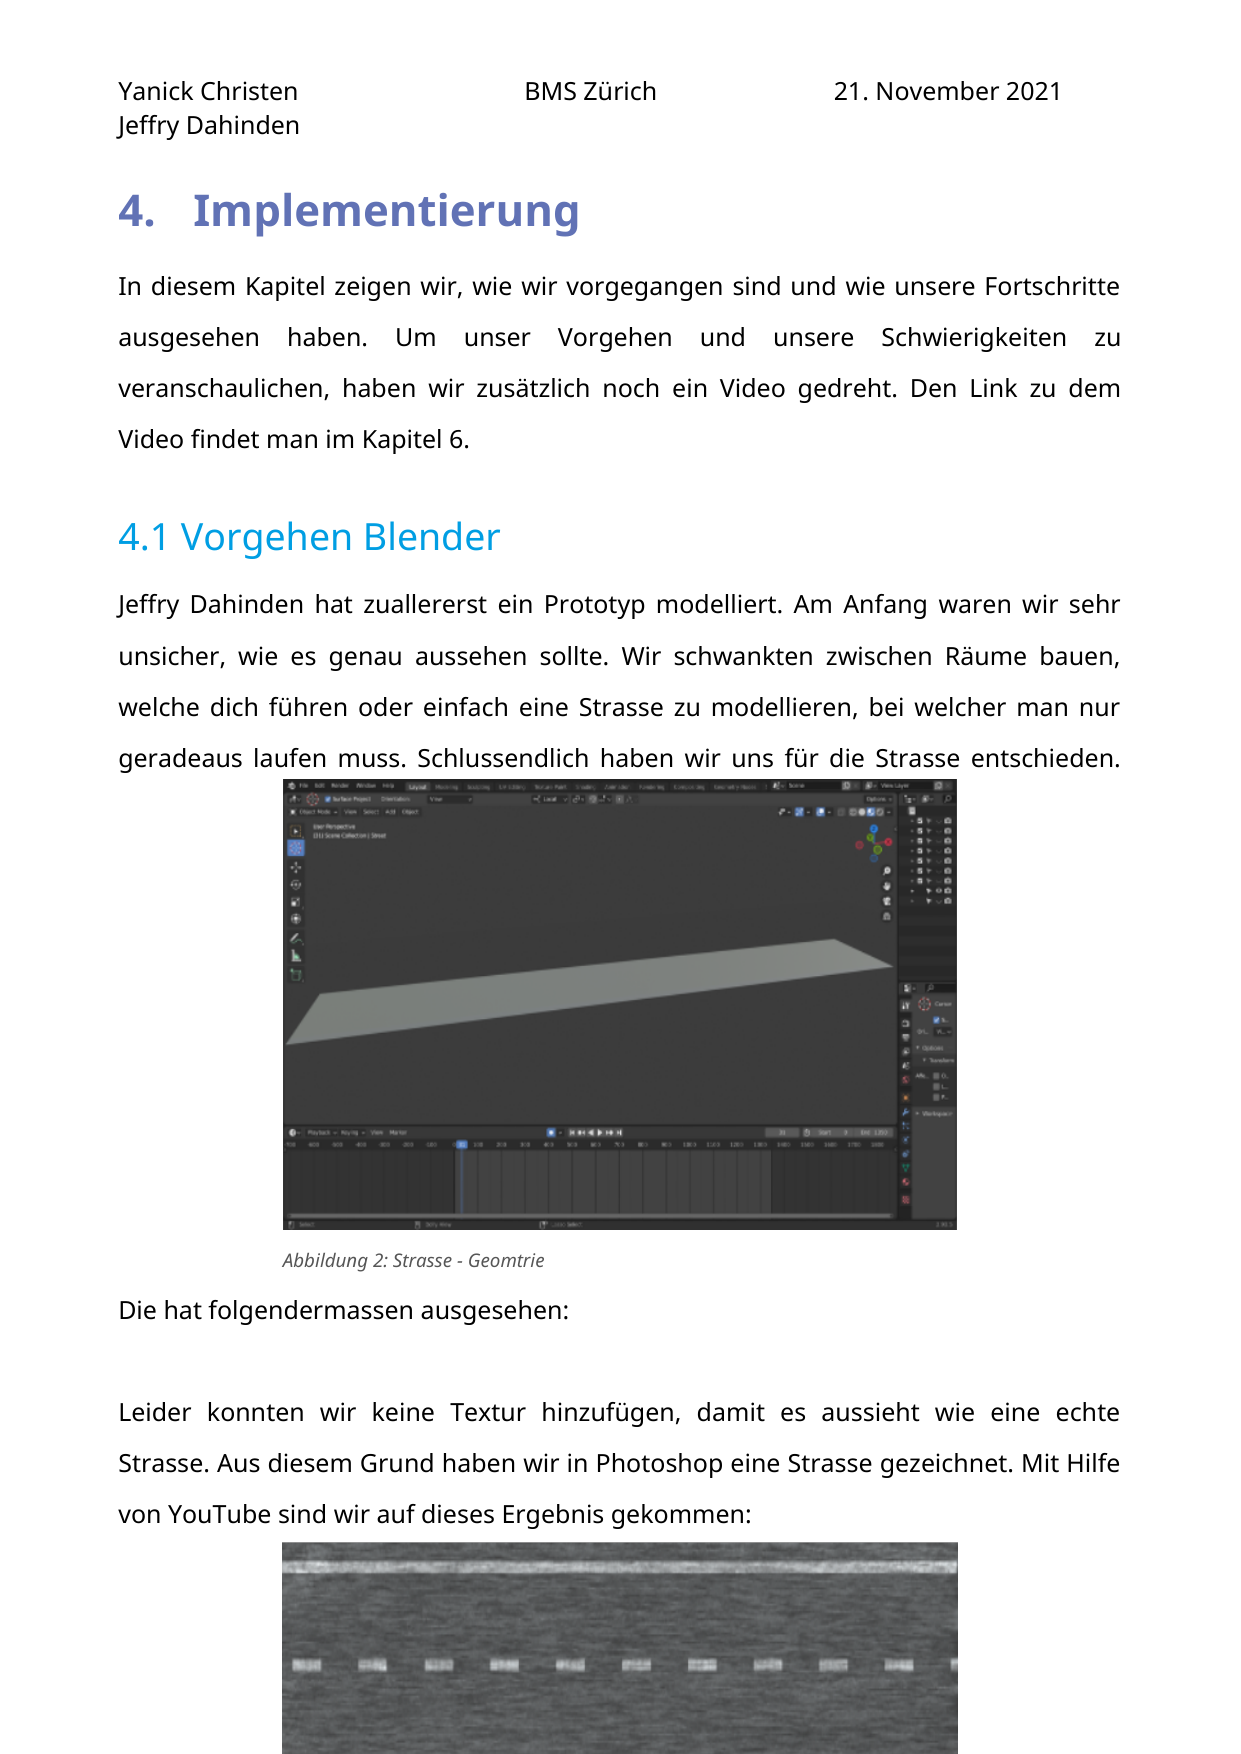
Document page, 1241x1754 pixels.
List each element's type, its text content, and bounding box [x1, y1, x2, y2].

picture [282, 1541, 958, 1754]
subtitle 4.1 Vorgehen Blender [118, 511, 1122, 562]
picture [282, 779, 958, 1230]
text In diesem Kapitel zeigen wir, wie wir vorgegangen sind und wie unsere Fortschritte ausgesehen haben. Um unser Vorgehen und unsere Schwierigkeiten zu veranschaulichen, haben wir zusätzlich noch ein Video gedreht. Den Link zu dem Video findet man im Kapitel 6. [118, 269, 1122, 456]
subtitle Implementierung [118, 179, 1122, 239]
text Leider konnten wir keine Textur hinzufügen, damit es aussieht wie eine echte Strasse. Aus diesem Grund haben wir in Photoshop eine Strasse gezeichnet. Mit Hilfe von YouTube sind wir auf dieses Ergebnis gekommen: [118, 1394, 1122, 1531]
